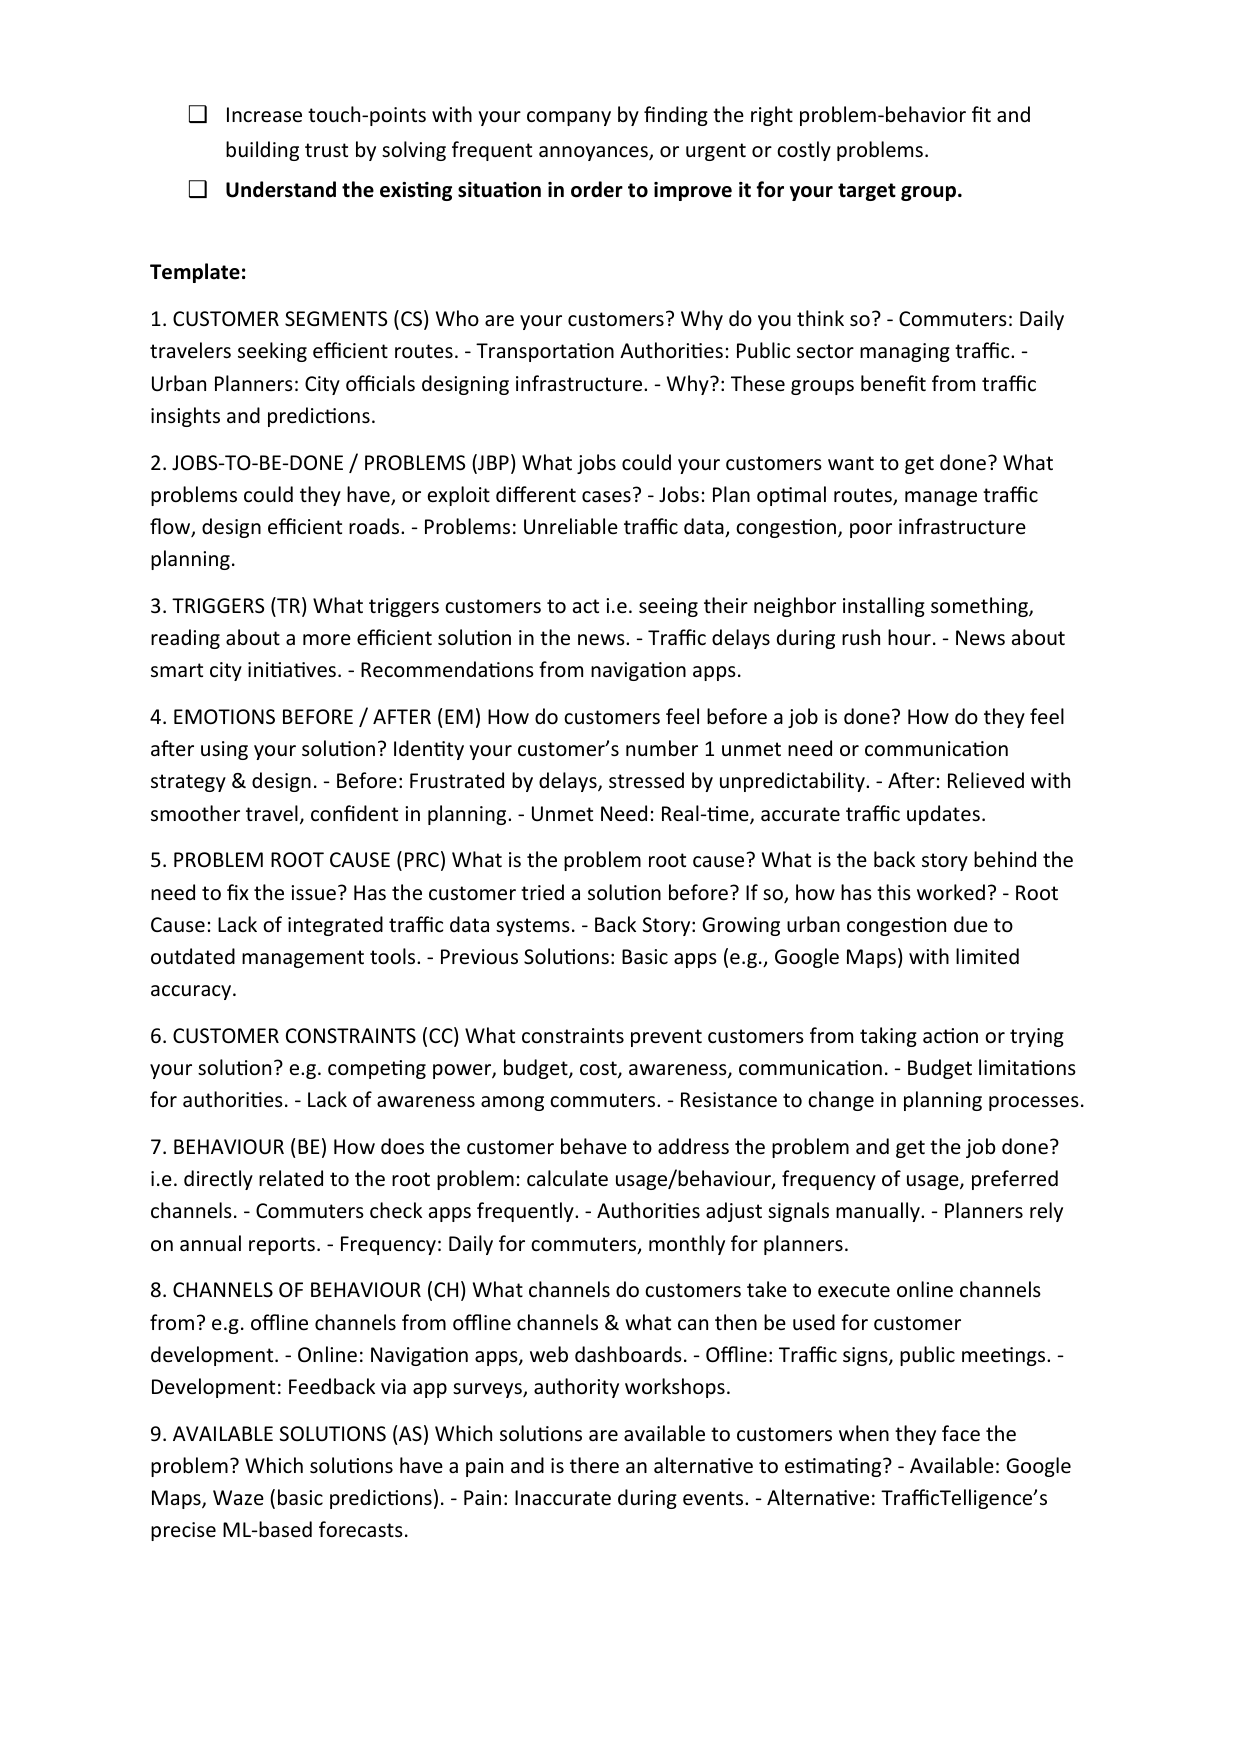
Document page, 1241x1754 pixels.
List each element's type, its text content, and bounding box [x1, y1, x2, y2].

text 7. BEHAVIOUR (BE) How does the customer behave to address the problem and get the job done? i.e. directly related to the root problem: calculate usage/behaviour, frequency of usage, preferred channels. - Commuters check apps frequently. - Authorities adjust signals manually. - Planners rely on annual reports. - Frequency: Daily for commuters, monthly for planners. [150, 1132, 1090, 1257]
text 9. AVAILABLE SOLUTIONS (AS) Which solutions are available to customers when they face the problem? Which solutions have a pain and is there an alternative to estimating? - Available: Google Maps, Waze (basic predictions). - Pain: Inaccurate during events. - Alternative: TrafficTelligence’s precise ML-based forecasts. [150, 1419, 1090, 1543]
text 4. EMOTIONS BEFORE / AFTER (EM) How do customers feel before a job is done? How do they feel after using your solution? Identity your customer’s number 1 unmet need or communication strategy & design. - Before: Frustrated by delays, stressed by unpredictability. - After: Relieved with smoother travel, confident in planning. - Unmet Need: Real-time, accurate traffic updates. [150, 702, 1090, 827]
text 2. JOBS-TO-BE-DONE / PROBLEMS (JBP) What jobs could your customers want to get done? What problems could they have, or exploit different cases? - Jobs: Plan optimal routes, manage traffic flow, design efficient roads. - Problems: Unreliable traffic data, congestion, poor infrastructure planning. [150, 448, 1090, 572]
list Understand the existing situation in order to improve it for your target group. [187, 164, 1090, 211]
text 6. CUSTOMER CONSTRAINTS (CC) What constraints prevent customers from taking action or trying your solution? e.g. competing power, budget, cost, awareness, communication. - Budget limitations for authorities. - Lack of awareness among commuters. - Resistance to change in planning processes. [150, 1021, 1090, 1113]
text 5. PROBLEM ROOT CAUSE (PRC) What is the problem root cause? What is the back story behind the need to fix the issue? Has the customer tried a solution before? If so, how has this worked? - Root Cause: Lack of integrated traffic data systems. - Back Story: Growing urban congestion due to outdated management tools. - Previous Solutions: Basic apps (e.g., Google Maps) with limited accuracy. [150, 846, 1090, 1002]
text 3. TRIGGERS (TR) What triggers customers to act i.e. seeing their neighbor installing something, reading about a more efficient solution in the news. - Traffic delays during rush hour. - News about smart city initiatives. - Recommendations from navigation apps. [150, 591, 1090, 683]
text Template: [150, 257, 1090, 286]
text 8. CHANNELS OF BEHAVIOUR (CH) What channels do customers take to execute online channels from? e.g. offline channels from offline channels & what can then be used for customer development. - Online: Navigation apps, web dashboards. - Offline: Traffic signs, public meetings. - Development: Feedback via app surveys, authority workshops. [150, 1276, 1090, 1400]
list Increase touch-points with your company by finding the right problem-behavior fit and building trust by solving frequent annoyances, or urgent or costly problems. [187, 89, 1090, 164]
text 1. CUSTOMER SEGMENTS (CS) Who are your customers? Why do you think so? - Commuters: Daily travelers seeking efficient routes. - Transportation Authorities: Public sector managing traffic. - Urban Planners: City officials designing infrastructure. - Why?: These groups benefit from traffic insights and predictions. [150, 304, 1090, 429]
